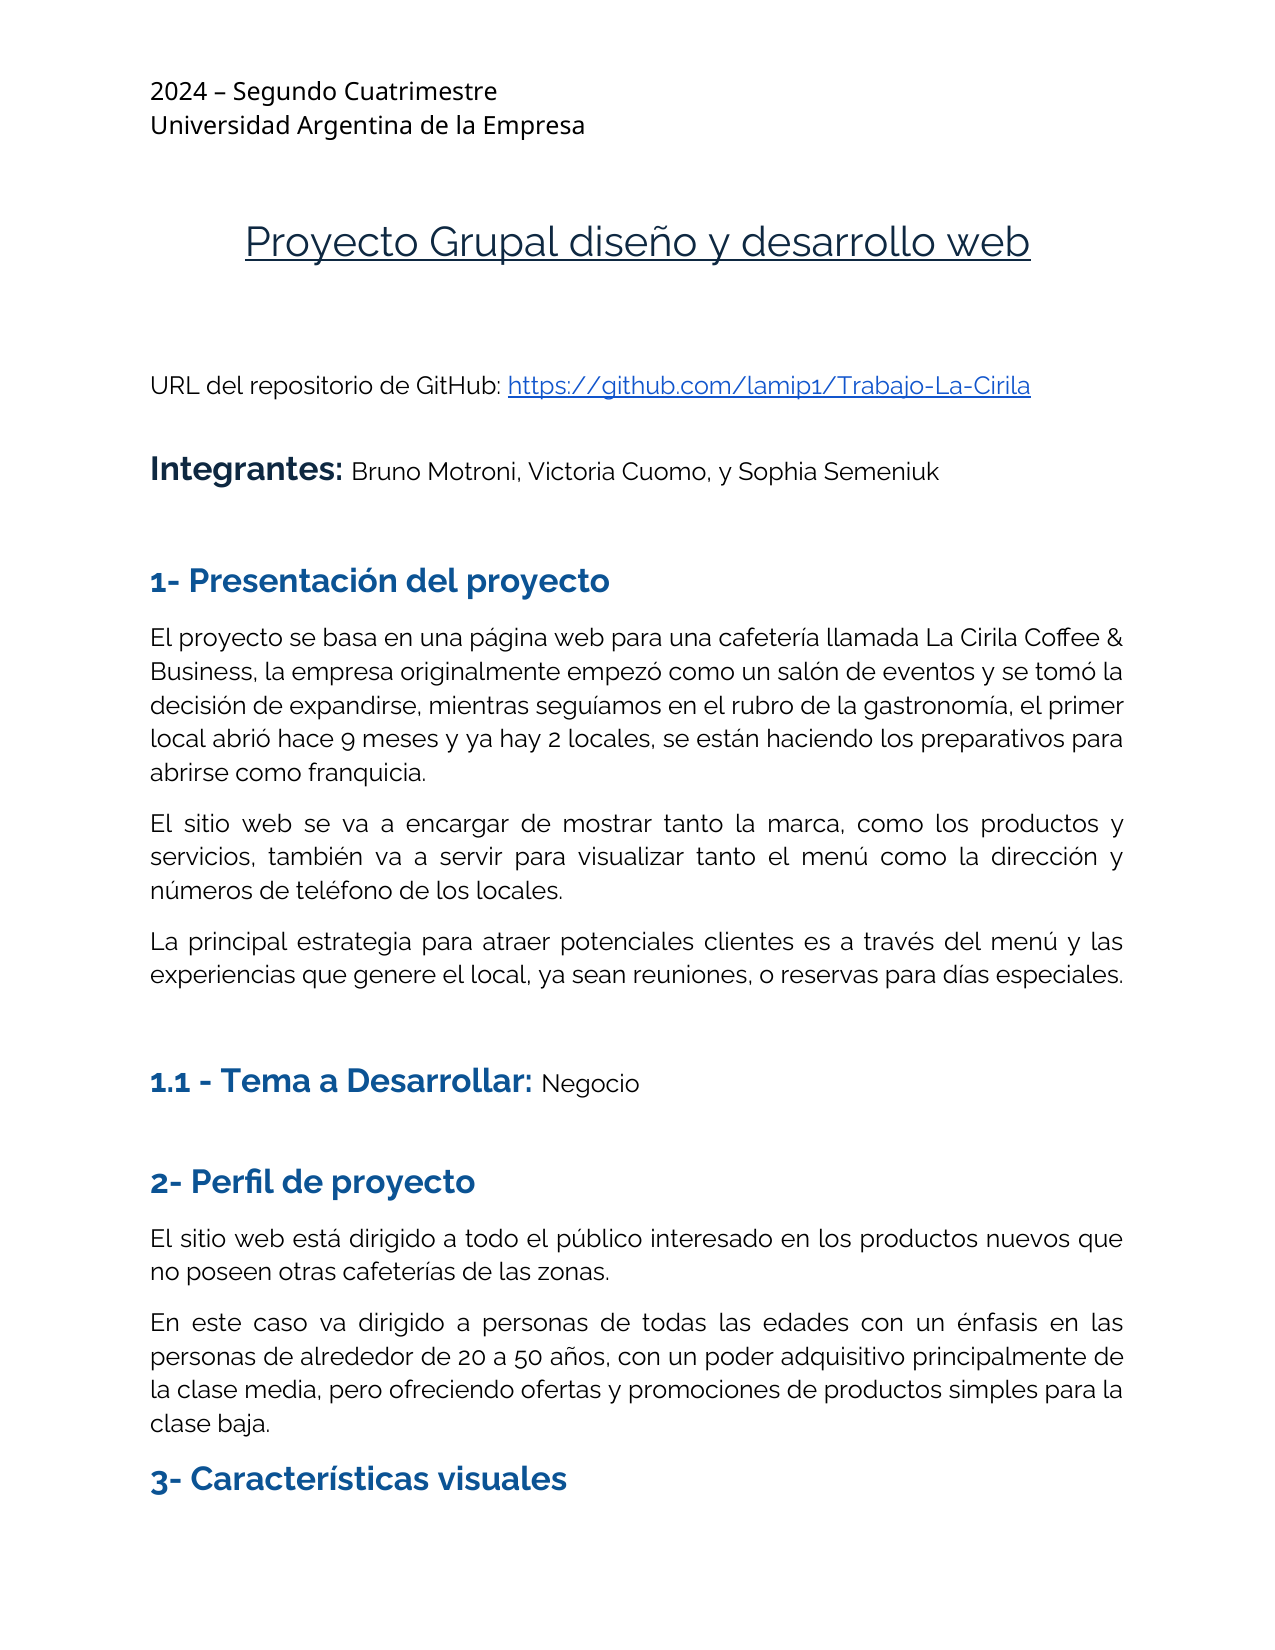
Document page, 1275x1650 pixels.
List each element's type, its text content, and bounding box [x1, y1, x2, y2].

text La principal estrategia para atraer potenciales clientes es a través del menú y las experiencias que genere el local, ya sean reuniones, o reservas para días especiales. [150, 926, 1125, 989]
text 1.1 - Tema a Desarrollar: Negocio [150, 1061, 1125, 1100]
text El sitio web se va a encargar de mostrar tanto la marca, como los productos y servicios, también va a servir para visualizar tanto el menú como la dirección y números de teléfono de los locales. [150, 808, 1125, 905]
text El sitio web está dirigido a todo el público interesado en los productos nuevos que no poseen otras cafeterías de las zonas. [150, 1223, 1125, 1287]
text URL del repositorio de GitHub: https://github.com/lamip1/Trabajo-La-Cirila [150, 371, 1125, 400]
text 3- Características visuales [150, 1459, 1125, 1498]
text 1- Presentación del proyecto [150, 561, 1125, 601]
text El proyecto se basa en una página web para una cafetería llamada La Cirila Coffee & Business, la empresa originalmente empezó como un salón de eventos y se tomó la decisión de expandirse, mientras seguíamos en el rubro de la gastronomía, el primer local abrió hace 9 meses y ya hay 2 locales, se están haciendo los preparativos para abrirse como franquicia. [150, 623, 1125, 787]
text Integrantes: Bruno Motroni, Victoria Cuomo, y Sophia Semeniuk [150, 449, 1125, 488]
text 2- Perfil de proyecto [150, 1162, 1125, 1201]
text En este caso va dirigido a personas de todas las edades con un énfasis en las personas de alrededor de 20 a 50 años, con un poder adquisitivo principalmente de la clase media, pero ofreciendo ofertas y promociones de productos simples para la clase baja. [150, 1308, 1125, 1438]
text Proyecto Grupal diseño y desarrollo web [150, 217, 1125, 266]
